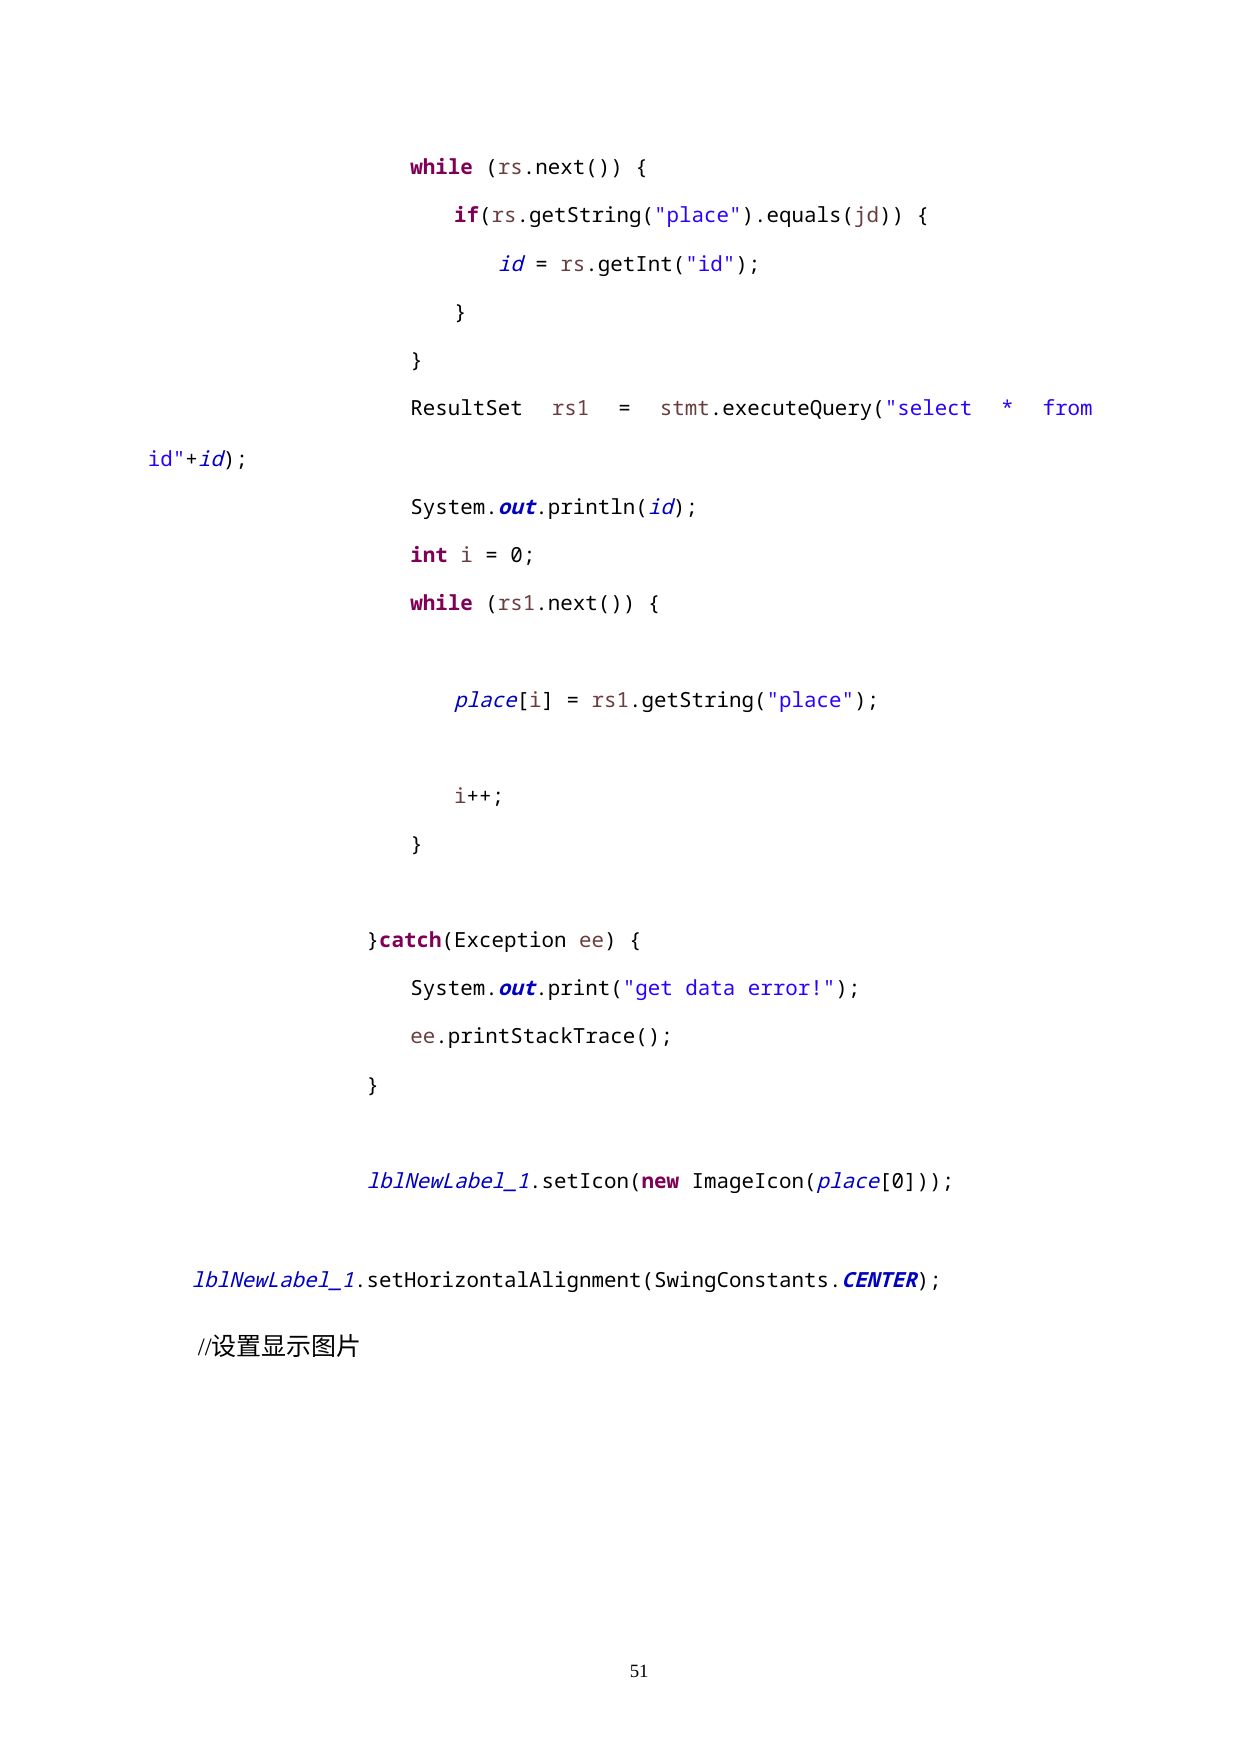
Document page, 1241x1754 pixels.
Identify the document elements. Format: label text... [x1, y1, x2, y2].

text if(rs.getString("place").equals(jd)) { [148, 198, 1092, 232]
text ee.printStackTrace(); [148, 1019, 1092, 1053]
text lblNewLabel_1.setHorizontalAlignment(SwingConstants.CENTER); [148, 1211, 1092, 1296]
text id = rs.getInt("id"); [148, 246, 1092, 280]
text }catch(Exception ee) { [148, 923, 1092, 957]
text while (rs1.next()) { [148, 586, 1092, 620]
text } [148, 1067, 1092, 1101]
text i++; [148, 778, 1092, 812]
text ResultSet rs1 = stmt.executeQuery("select * from id"+id); [148, 390, 1092, 475]
text while (rs.next()) { [148, 150, 1092, 184]
text } [148, 342, 1092, 376]
text } [148, 294, 1092, 328]
text System.out.println(id); [148, 489, 1092, 523]
text lblNewLabel_1.setIcon(new ImageIcon(place[0])); [148, 1163, 1092, 1197]
text place[i] = rs1.getString("place"); [148, 682, 1092, 716]
text //设置显示图片 [148, 1310, 1092, 1378]
text int i = 0; [148, 538, 1092, 572]
text System.out.print("get data error!"); [148, 971, 1092, 1005]
text } [148, 826, 1092, 860]
